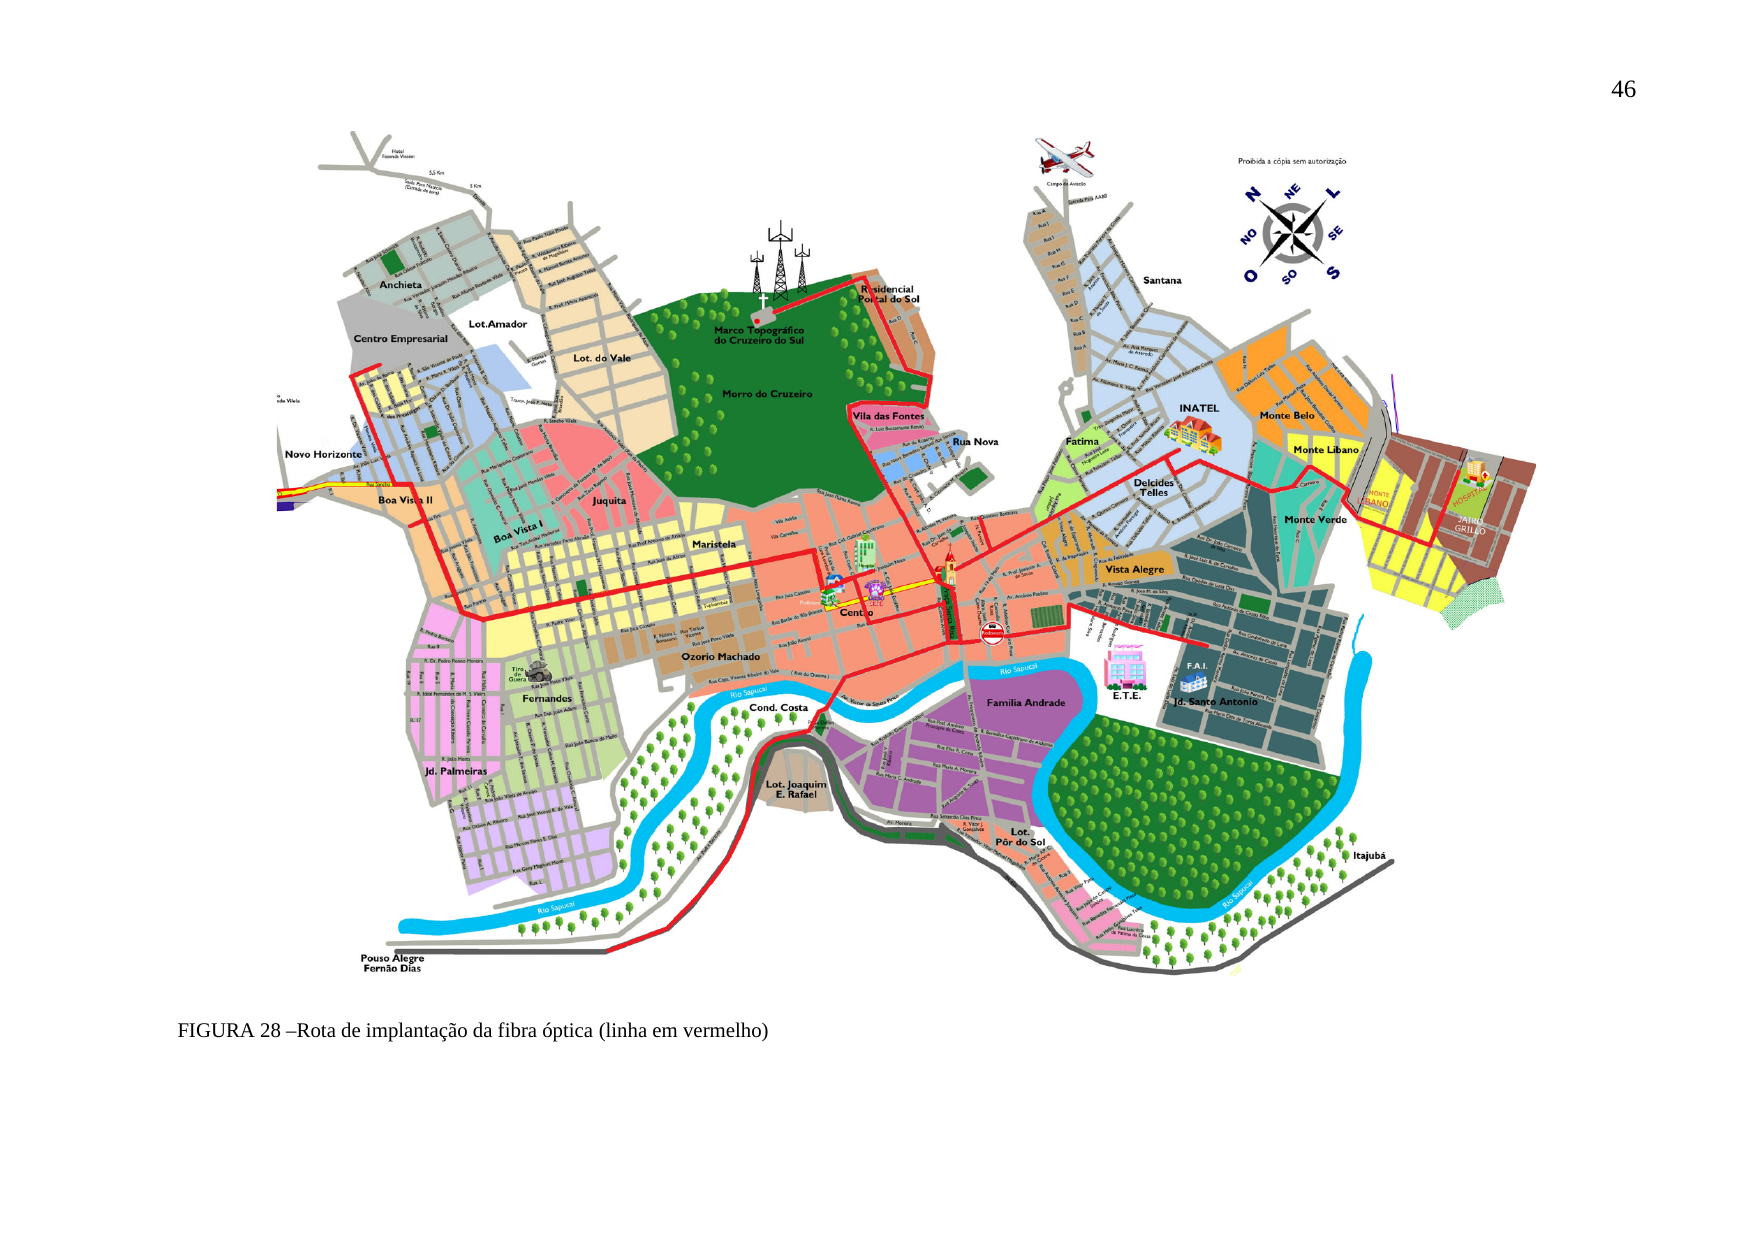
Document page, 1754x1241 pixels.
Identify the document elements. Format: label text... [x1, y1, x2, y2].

picture [276, 131, 1537, 976]
text FIGURA 28 –Rota de implantação da fibra óptica (linha em vermelho) [177, 1018, 1636, 1042]
